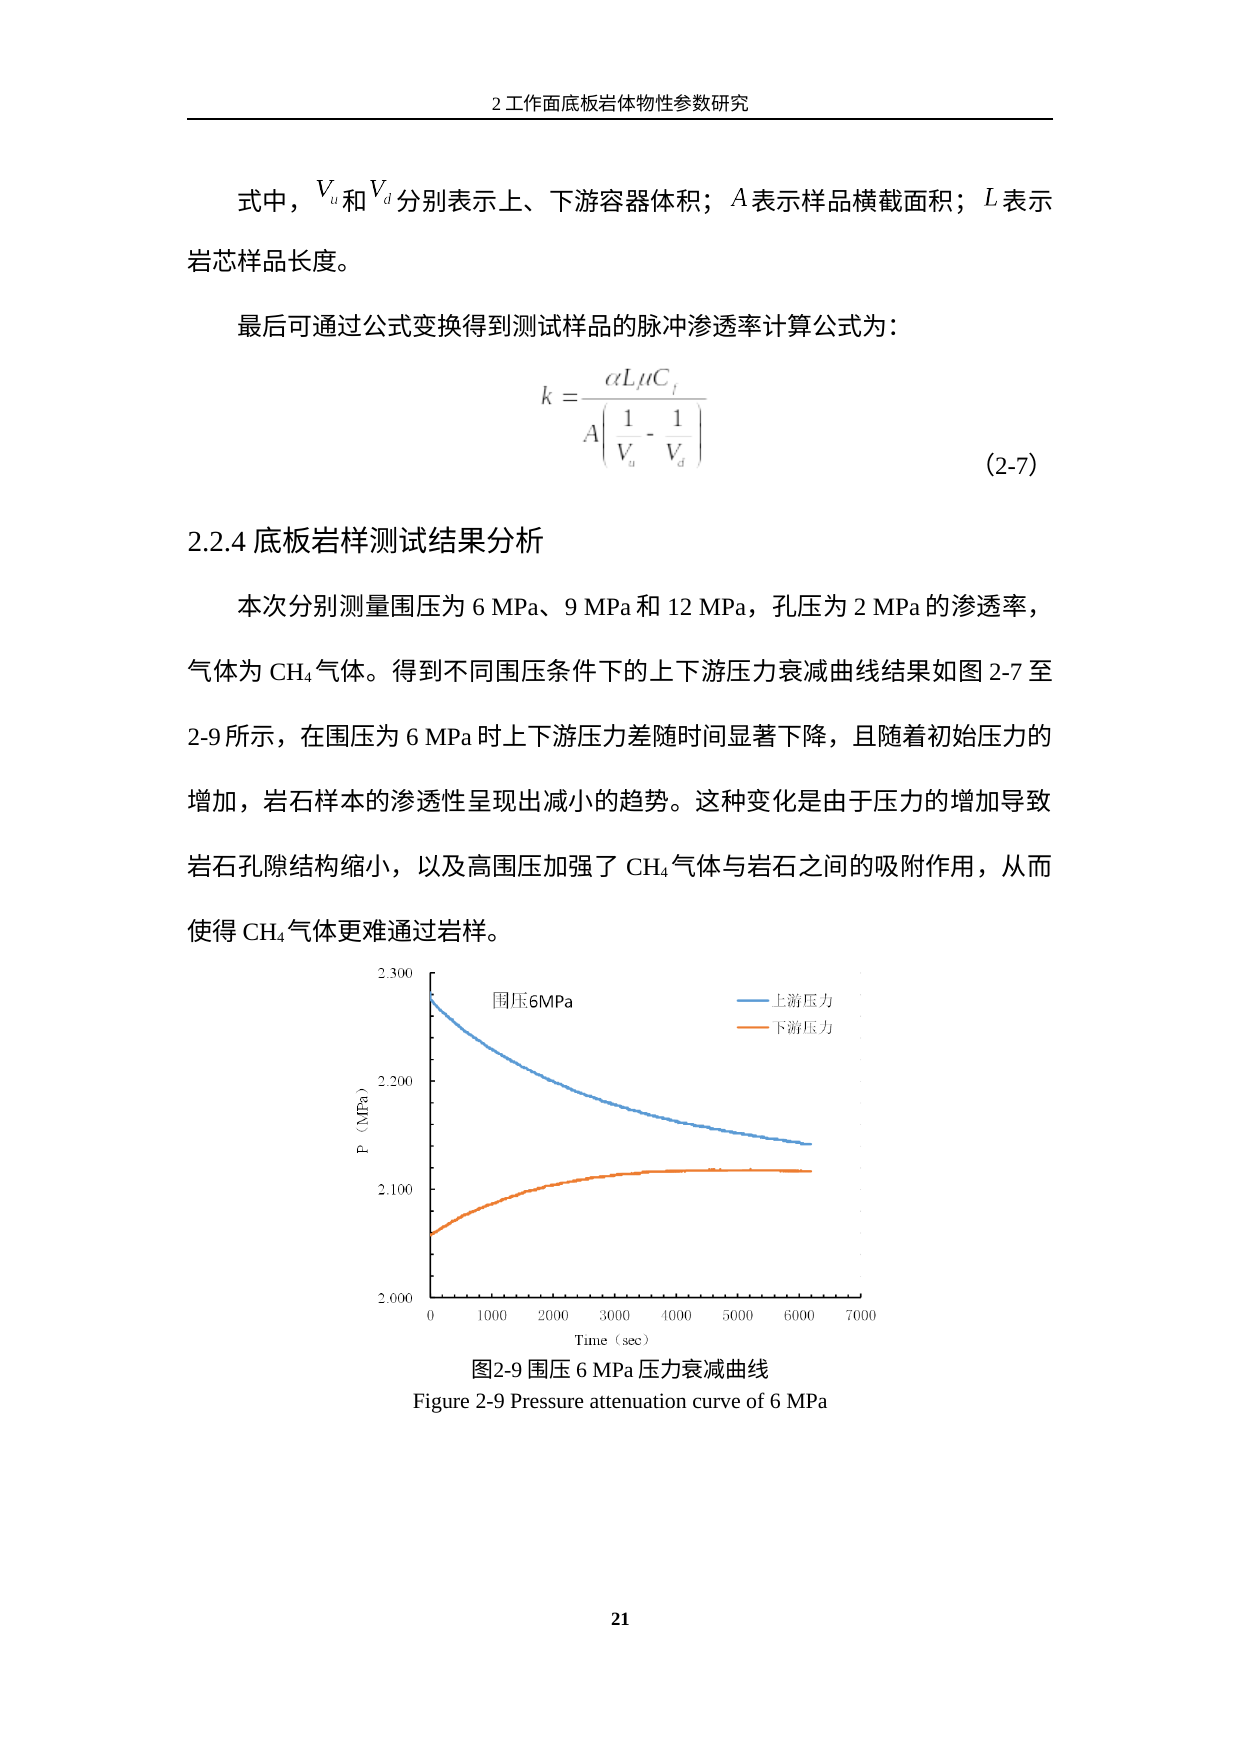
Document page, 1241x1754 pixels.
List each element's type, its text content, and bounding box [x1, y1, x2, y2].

text 最后可通过公式变换得到测试样品的脉冲渗透率计算公式为： [187, 292, 1053, 357]
picture [354, 965, 886, 1348]
text 式中，和分别表示上、下游容器体积；表示样品横截面积；表示岩芯样品长度。 [187, 162, 1053, 292]
text （2-7） [187, 357, 1053, 487]
text 本次分别测量围压为6 MPa、9 MPa和12 MPa，孔压为2 MPa的渗透率，气体为CH4气体。得到不同围压条件下的上下游压力衰减曲线结果如图2-7至2-9所示，在围压为6 MPa时上下游压力差随时间显著下降，且随着初始压力的增加，岩石样本的渗透性呈现出减小的趋势。这种变化是由于压力的增加导致岩石孔隙结构缩小，以及高围压加强了CH4气体与岩石之间的吸附作用，从而使得CH4气体更难通过岩样。 [187, 572, 1053, 962]
list 底板岩样测试结果分析 [187, 518, 1053, 559]
